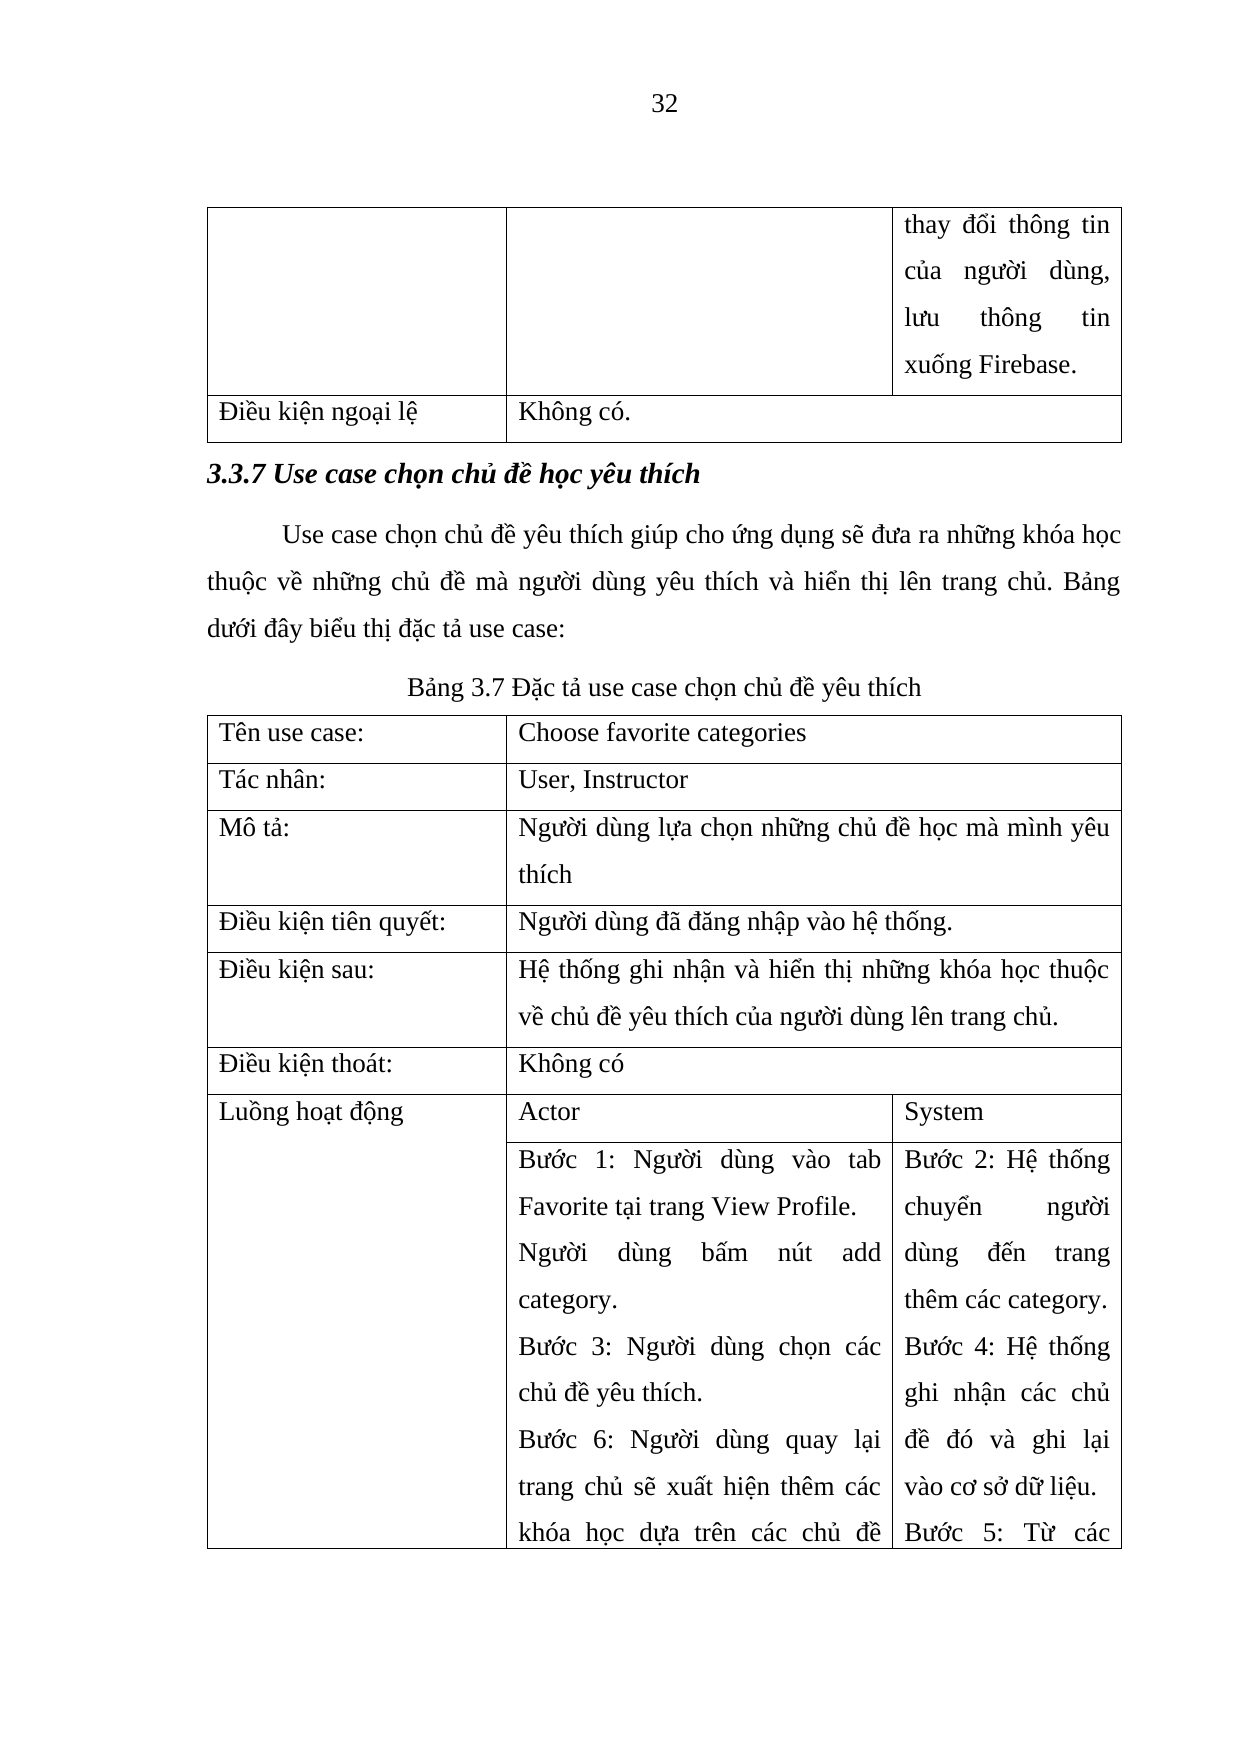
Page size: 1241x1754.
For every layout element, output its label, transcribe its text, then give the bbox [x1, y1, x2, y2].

table_cell Điều kiện tiên quyết: [208, 906, 506, 952]
table_cell Không có [507, 1048, 1121, 1094]
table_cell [893, 208, 1121, 394]
table_header Tên use case: [208, 716, 506, 762]
table_cell Người dùng đã đăng nhập vào hệ thống. [507, 906, 1121, 952]
table_cell Điều kiện sau: [208, 953, 506, 1047]
table_cell Mô tả: [208, 811, 506, 904]
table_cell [507, 208, 892, 394]
table_cell Hệ thống ghi nhận và hiển thị những khóa học thuộc về chủ đề yêu thích của người dùng lên trang chủ. [507, 953, 1121, 1047]
table_cell Tác nhân: [208, 764, 506, 810]
subtitle Use case chọn chủ đề học yêu thích [207, 456, 1122, 489]
table_cell Luồng hoạt động [208, 1095, 506, 1547]
table_cell Không có. [507, 396, 1121, 442]
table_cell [893, 1143, 1121, 1547]
table_header Choose favorite categories [507, 716, 1121, 762]
text Bảng 3.7 Đặc tả use case chọn chủ đề yêu thích [207, 671, 1122, 702]
table_cell Actor [507, 1095, 892, 1142]
table_cell Điều kiện ngoại lệ [208, 396, 506, 442]
table_cell System [893, 1095, 1121, 1142]
table_cell Điều kiện thoát: [208, 1048, 506, 1094]
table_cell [507, 1143, 892, 1547]
table_cell Người dùng lựa chọn những chủ đề học mà mình yêu thích [507, 811, 1121, 904]
text Use case chọn chủ đề yêu thích giúp cho ứng dụng sẽ đưa ra những khóa học thuộc về những chủ đề mà người dùng yêu thích và hiển thị lên trang chủ. Bảng dưới đây biểu thị đặc tả use case: [207, 518, 1122, 643]
table_cell User, Instructor [507, 764, 1121, 810]
